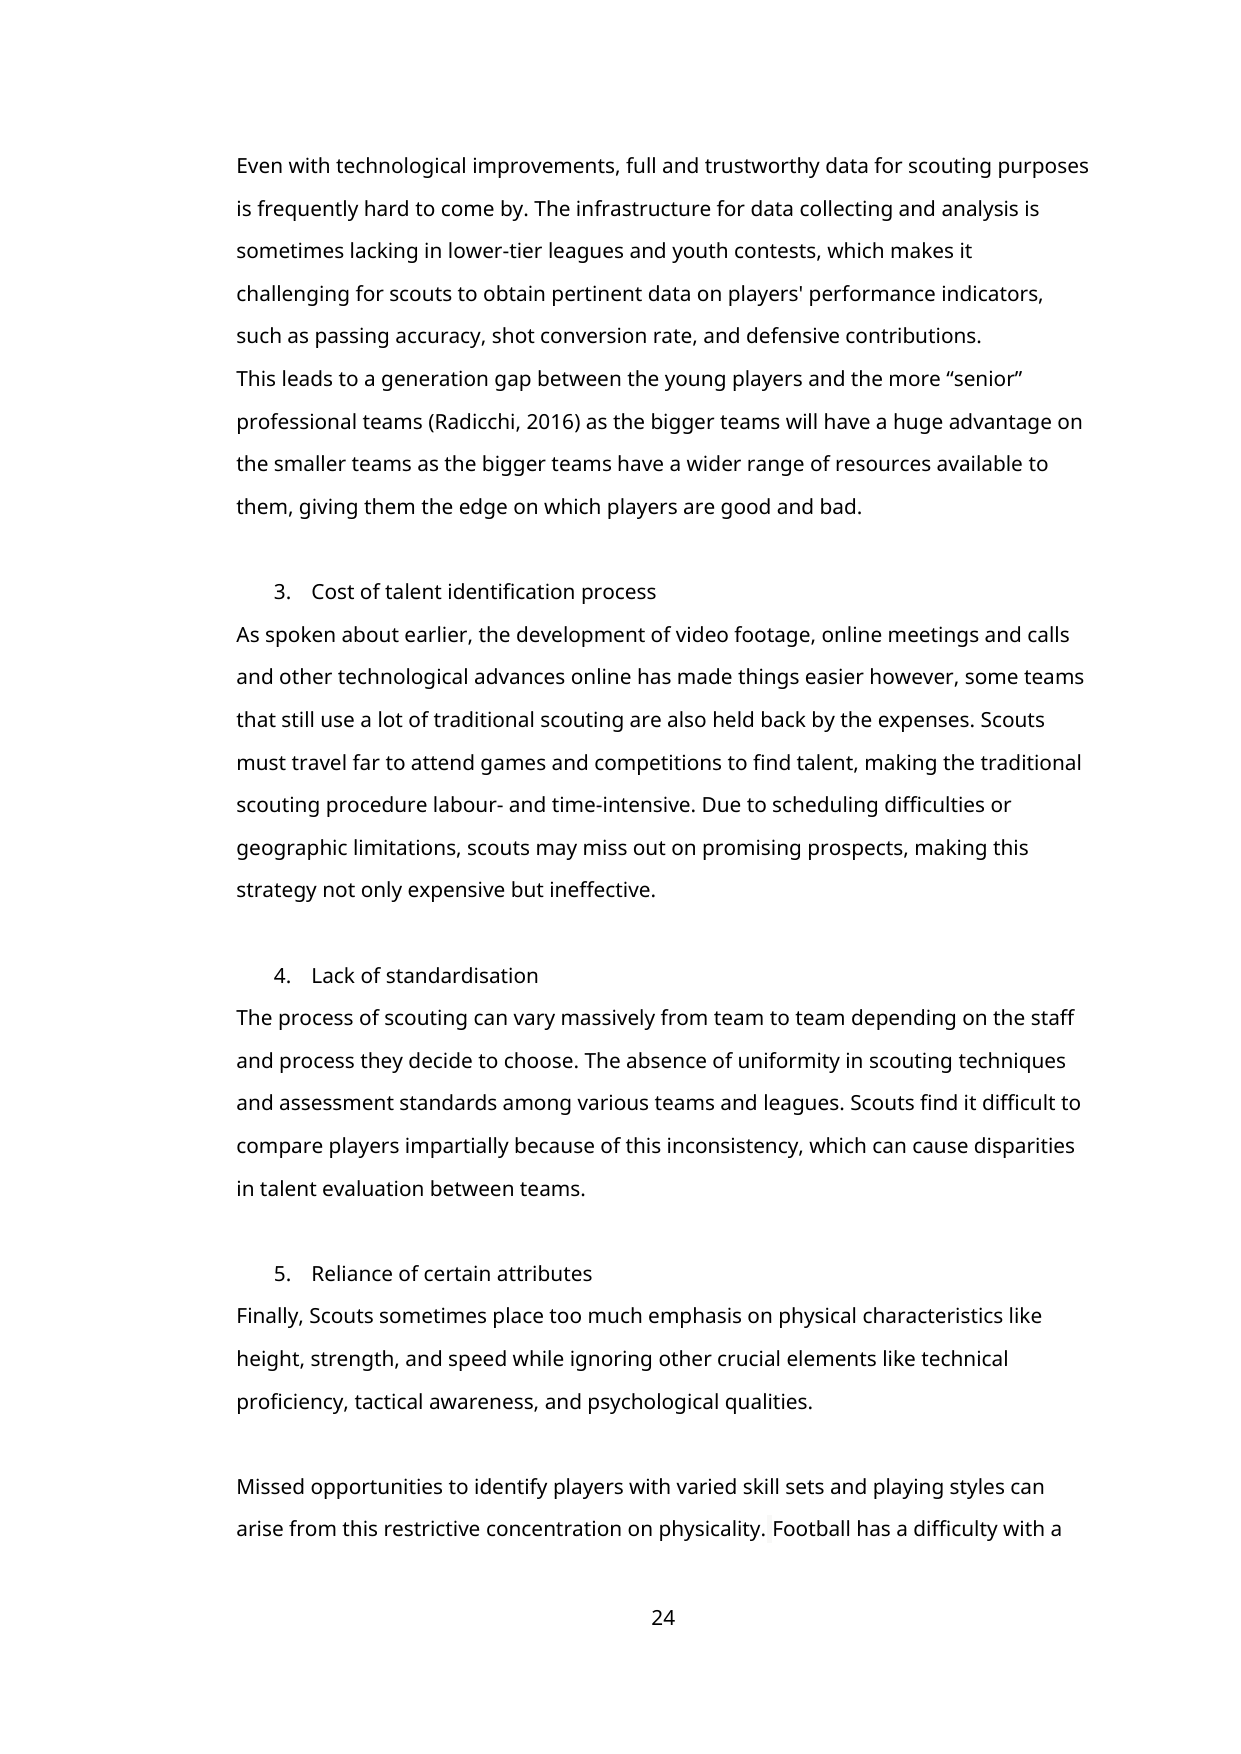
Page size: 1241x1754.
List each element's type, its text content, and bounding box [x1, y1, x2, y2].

text Finally, Scouts sometimes place too much emphasis on physical characteristics like height, strength, and speed while ignoring other crucial elements like technical proficiency, tactical awareness, and psychological qualities. [236, 1302, 1090, 1415]
list Lack of standardisation [274, 961, 1090, 989]
list Reliance of certain attributes [274, 1259, 1090, 1287]
text This leads to a generation gap between the young players and the more “senior” professional teams (Radicchi, 2016) as the bigger teams will have a huge advantage on the smaller teams as the bigger teams have a wider range of resources available to them, giving them the edge on which players are good and bad. [236, 364, 1090, 521]
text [236, 1472, 1090, 1543]
text The process of scouting can vary massively from team to team depending on the staff and process they decide to choose. The absence of uniformity in scouting techniques and assessment standards among various teams and leagues. Scouts find it difficult to compare players impartially because of this inconsistency, which can cause disparities in talent evaluation between teams. [236, 1003, 1090, 1202]
text Even with technological improvements, full and trustworthy data for scouting purposes is frequently hard to come by. The infrastructure for data collecting and analysis is sometimes lacking in lower-tier leagues and youth contests, which makes it challenging for scouts to obtain pertinent data on players' performance indicators, such as passing accuracy, shot conversion rate, and defensive contributions. [236, 151, 1090, 350]
text As spoken about earlier, the development of video footage, online meetings and calls and other technological advances online has made things easier however, some teams that still use a lot of traditional scouting are also held back by the expenses. Scouts must travel far to attend games and competitions to find talent, making the traditional scouting procedure labour- and time-intensive. Due to scheduling difficulties or geographic limitations, scouts may miss out on promising prospects, making this strategy not only expensive but ineffective. [236, 620, 1090, 904]
list Cost of talent identification process [274, 577, 1090, 606]
